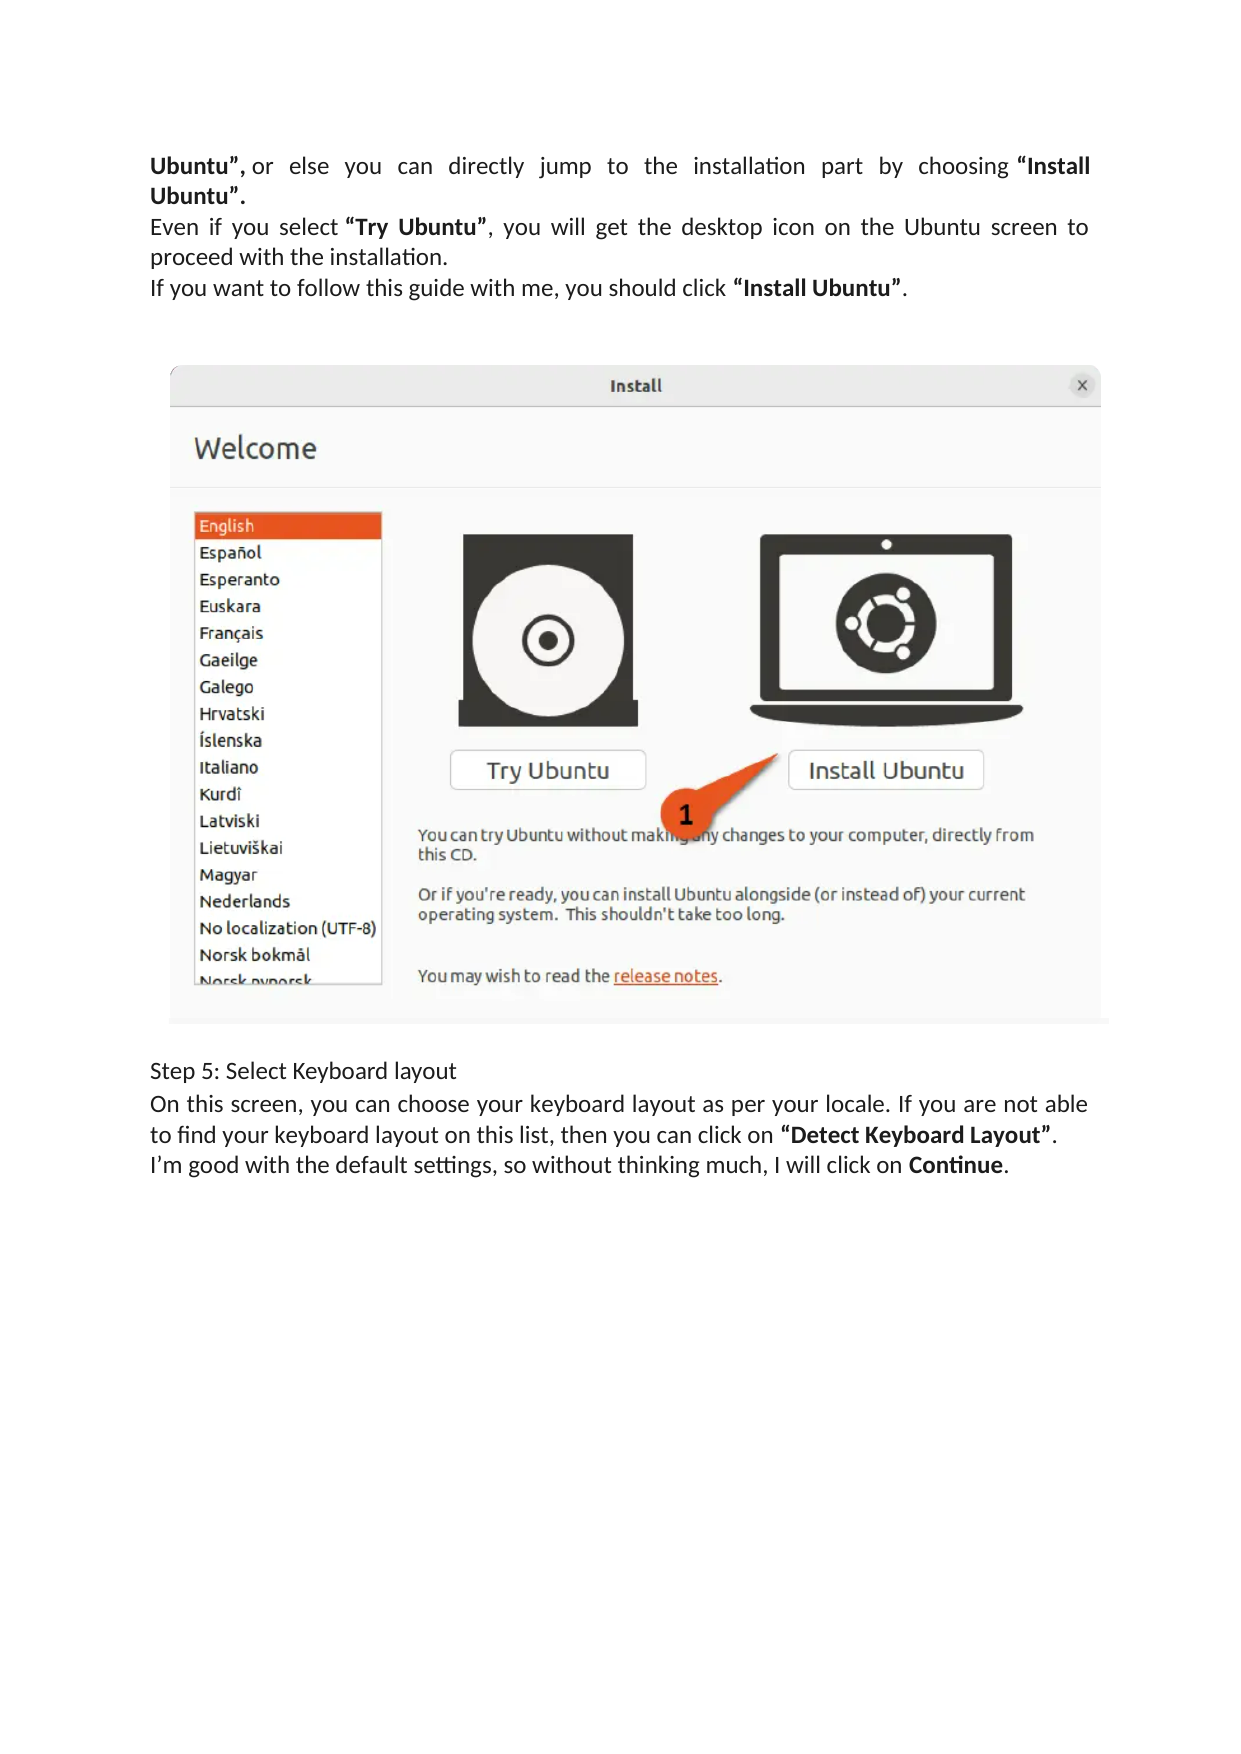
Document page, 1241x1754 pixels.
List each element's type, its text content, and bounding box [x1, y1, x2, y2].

text On this screen, you can choose your keyboard layout as per your locale. If you are not able to find your keyboard layout on this list, then you can click on “Detect Keyboard Layout”. [150, 1088, 1090, 1149]
text If you want to follow this guide with me, you should click “Install Ubuntu”. [150, 272, 1090, 303]
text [150, 150, 1090, 211]
subtitle Step 5: Select Keyboard layout [150, 1055, 1090, 1086]
text I’m good with the default settings, so without thinking much, I will click on Continue. [150, 1149, 1090, 1180]
text Even if you select “Try Ubuntu”, you will get the desktop icon on the Ubuntu screen to proceed with the installation. [150, 211, 1090, 272]
